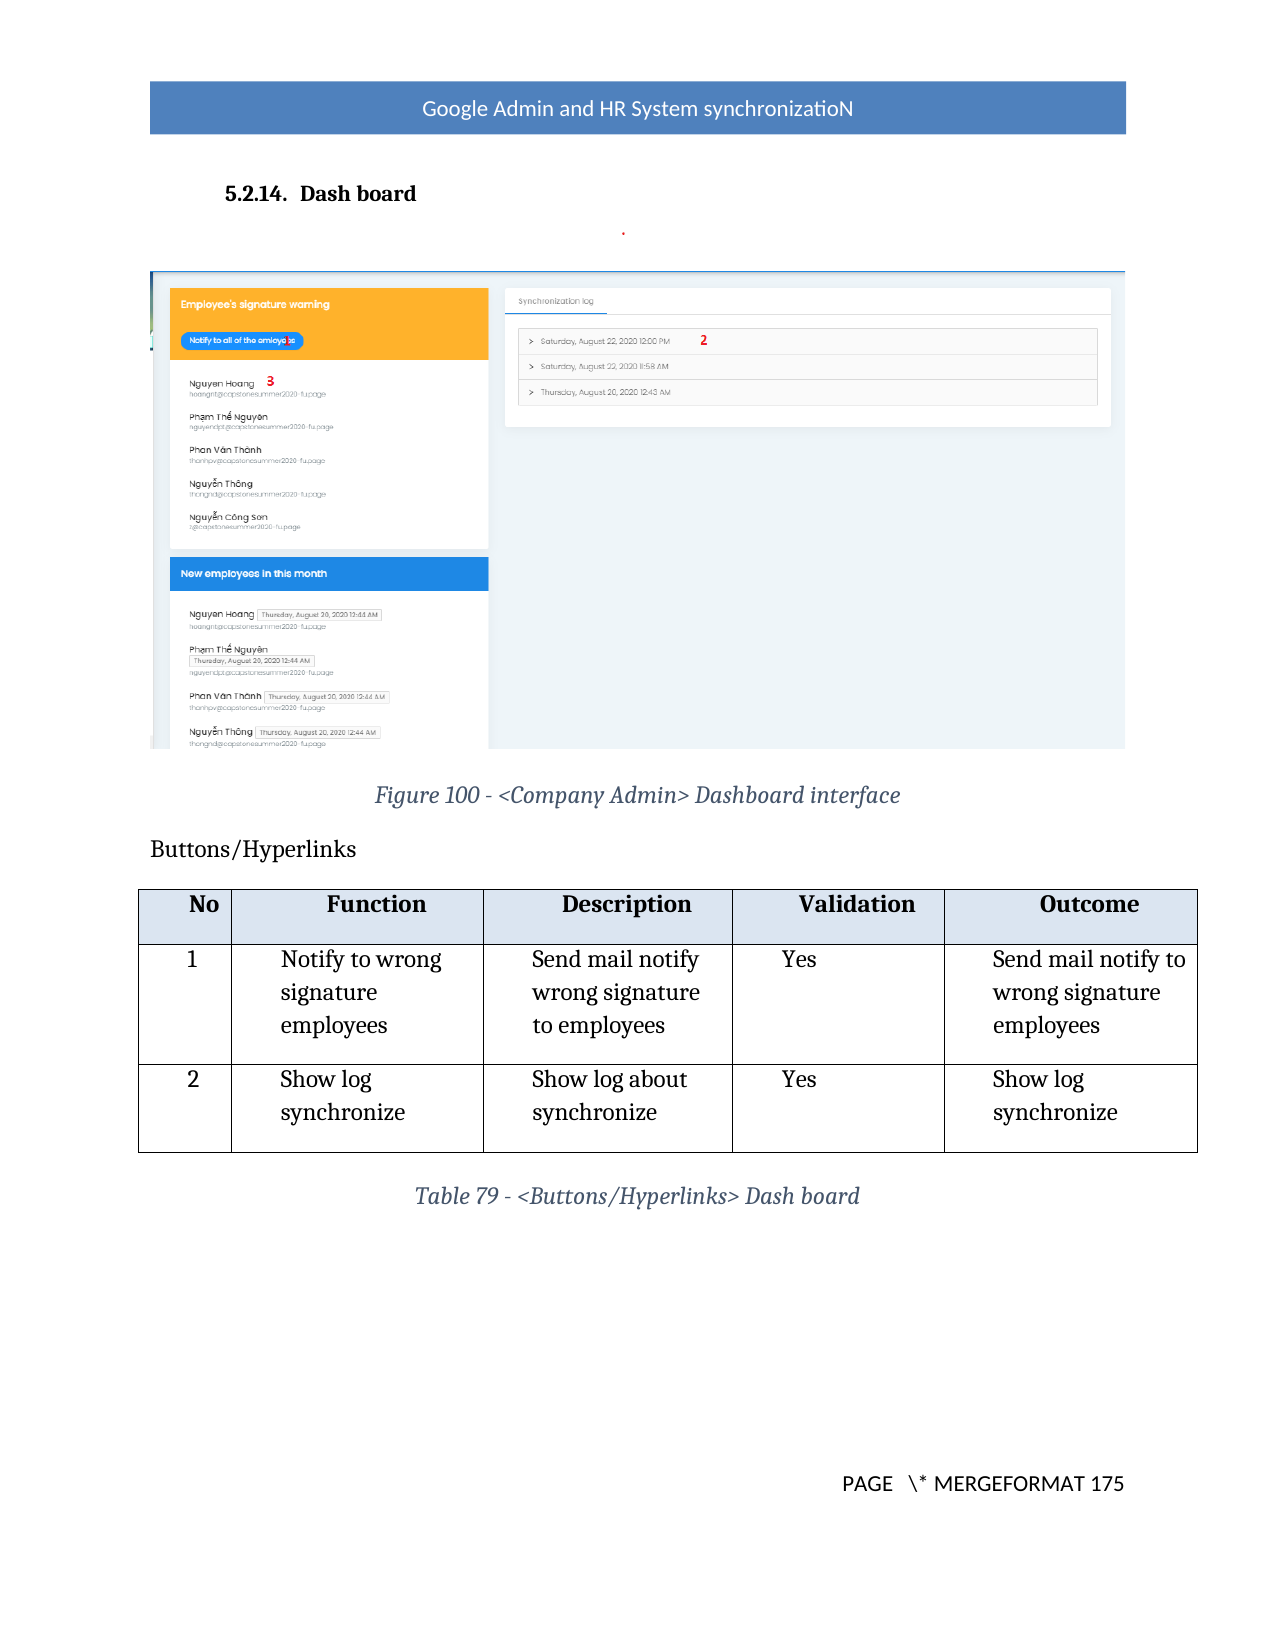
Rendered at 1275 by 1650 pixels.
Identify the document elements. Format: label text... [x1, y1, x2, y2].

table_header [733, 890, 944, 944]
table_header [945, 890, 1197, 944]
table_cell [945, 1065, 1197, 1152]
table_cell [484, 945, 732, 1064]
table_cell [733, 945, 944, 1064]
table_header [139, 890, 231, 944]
subtitle Dash board [225, 181, 1125, 207]
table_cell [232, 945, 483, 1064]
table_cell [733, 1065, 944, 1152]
text Figure 100 - <Company Admin> Dashboard interface [150, 781, 1125, 810]
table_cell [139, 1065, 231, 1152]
text Buttons/Hyperlinks [150, 835, 1125, 864]
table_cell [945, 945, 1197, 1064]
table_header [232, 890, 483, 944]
picture [150, 231, 1125, 749]
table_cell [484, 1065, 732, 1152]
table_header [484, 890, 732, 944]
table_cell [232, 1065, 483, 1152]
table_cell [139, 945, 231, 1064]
